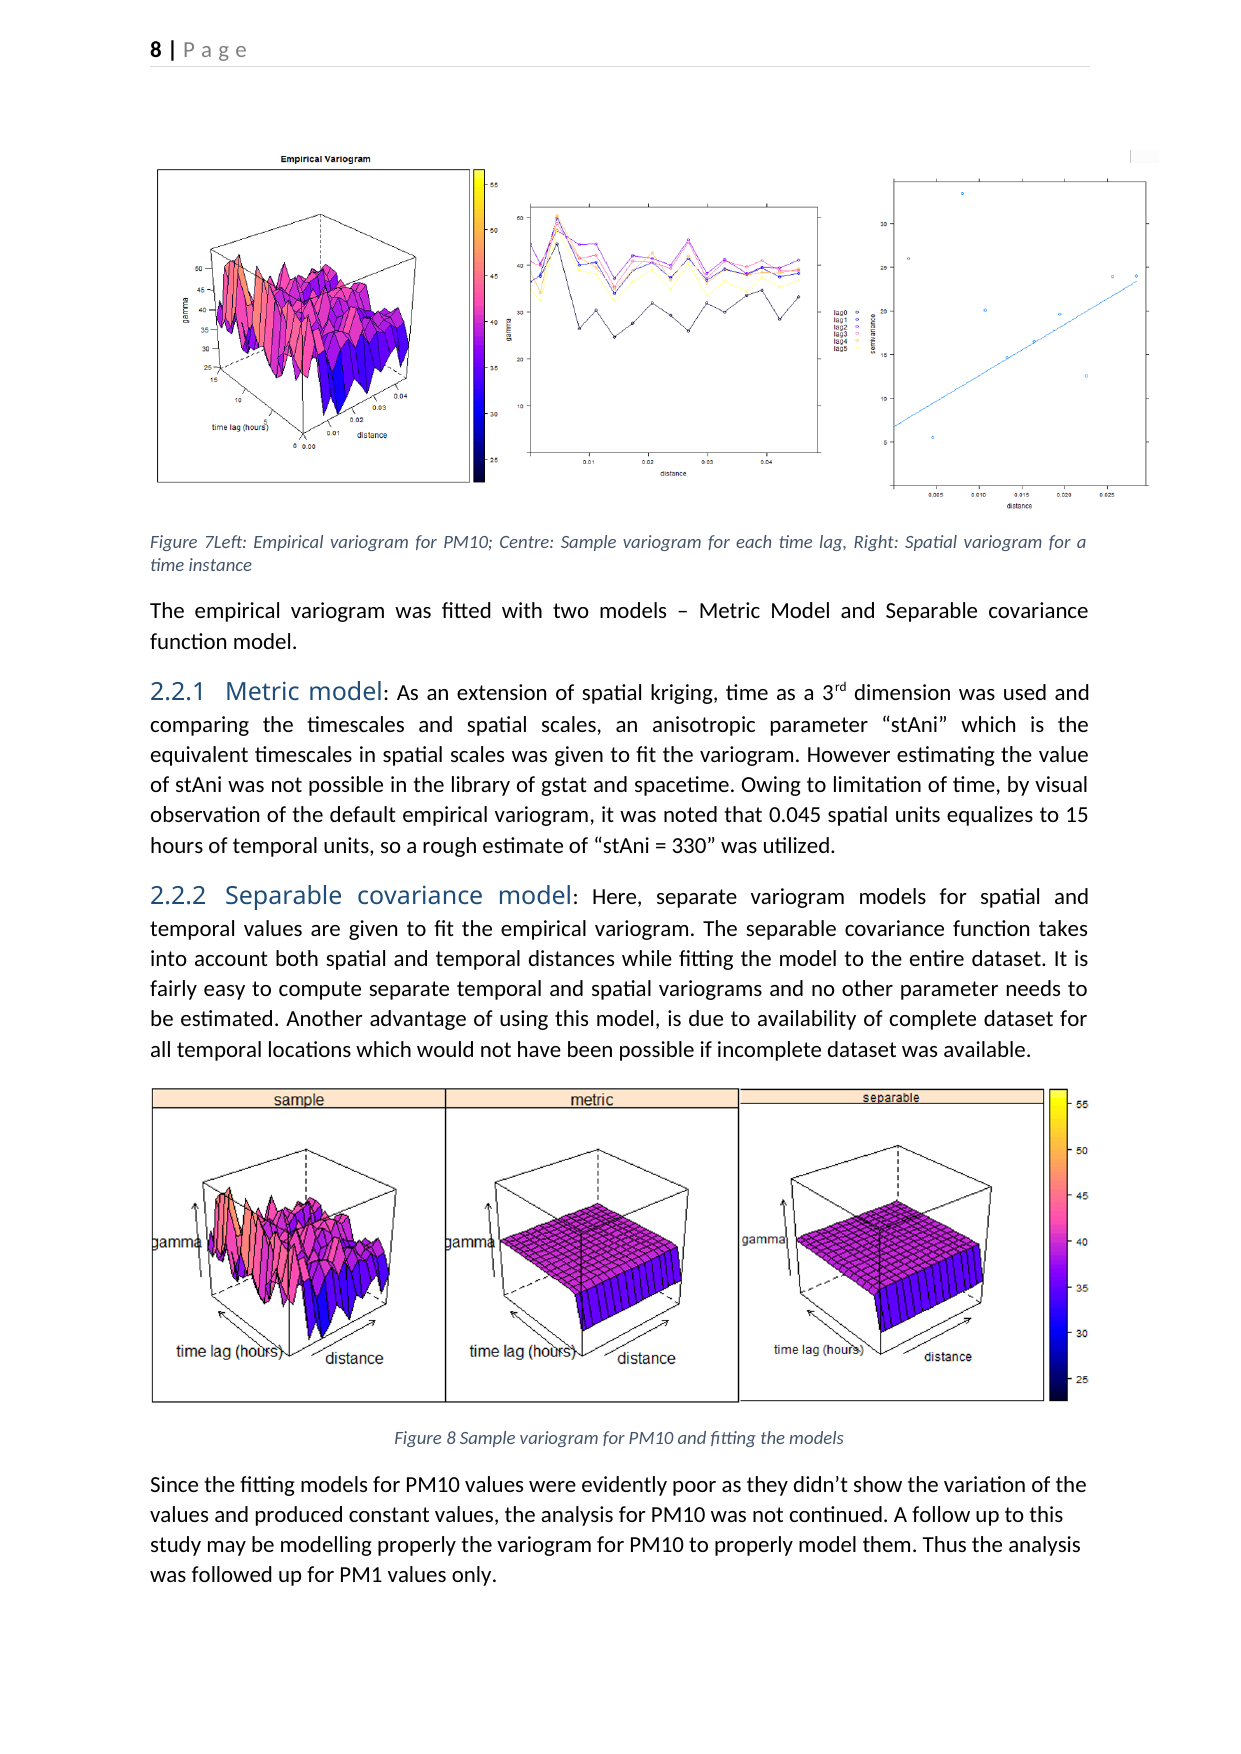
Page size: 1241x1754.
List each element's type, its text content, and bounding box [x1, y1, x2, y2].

picture [150, 1081, 1091, 1408]
text 2.2.2 Separable covariance model: Here, separate variogram models for spatial and temporal values are given to fit the empirical variogram. The separable covariance function takes into account both spatial and temporal distances while fitting the model to the entire dataset. It is fairly easy to compute separate temporal and spatial variograms and no other parameter needs to be estimated. Another advantage of using this model, is due to availability of complete dataset for all temporal locations which would not have been possible if incomplete dataset was available. [150, 878, 1090, 1063]
text The empirical variogram was fitted with two models – Metric Model and Separable covariance function model. [150, 597, 1090, 655]
text 2.2.1 Metric model: As an extension of spatial kriging, time as a 3rd dimension was used and comparing the timescales and spatial scales, an anisotropic parameter “stAni” which is the equivalent timescales in spatial scales was given to fit the variogram. However estimating the value of stAni was not possible in the library of gstat and spacetime. Owing to limitation of time, by visual observation of the default empirical variogram, it was noted that 0.045 spatial units equalizes to 15 hours of temporal units, so a rough estimate of “stAni = 330” was utilized. [150, 674, 1090, 859]
text Since the fitting models for PM10 values were evidently poor as they didn’t show the variation of the values and produced constant values, the analysis for PM10 was not continued. A follow up to this study may be modelling properly the variogram for PM10 to properly model them. Thus the analysis was followed up for PM1 values only. [150, 1470, 1090, 1588]
picture [150, 150, 1160, 511]
